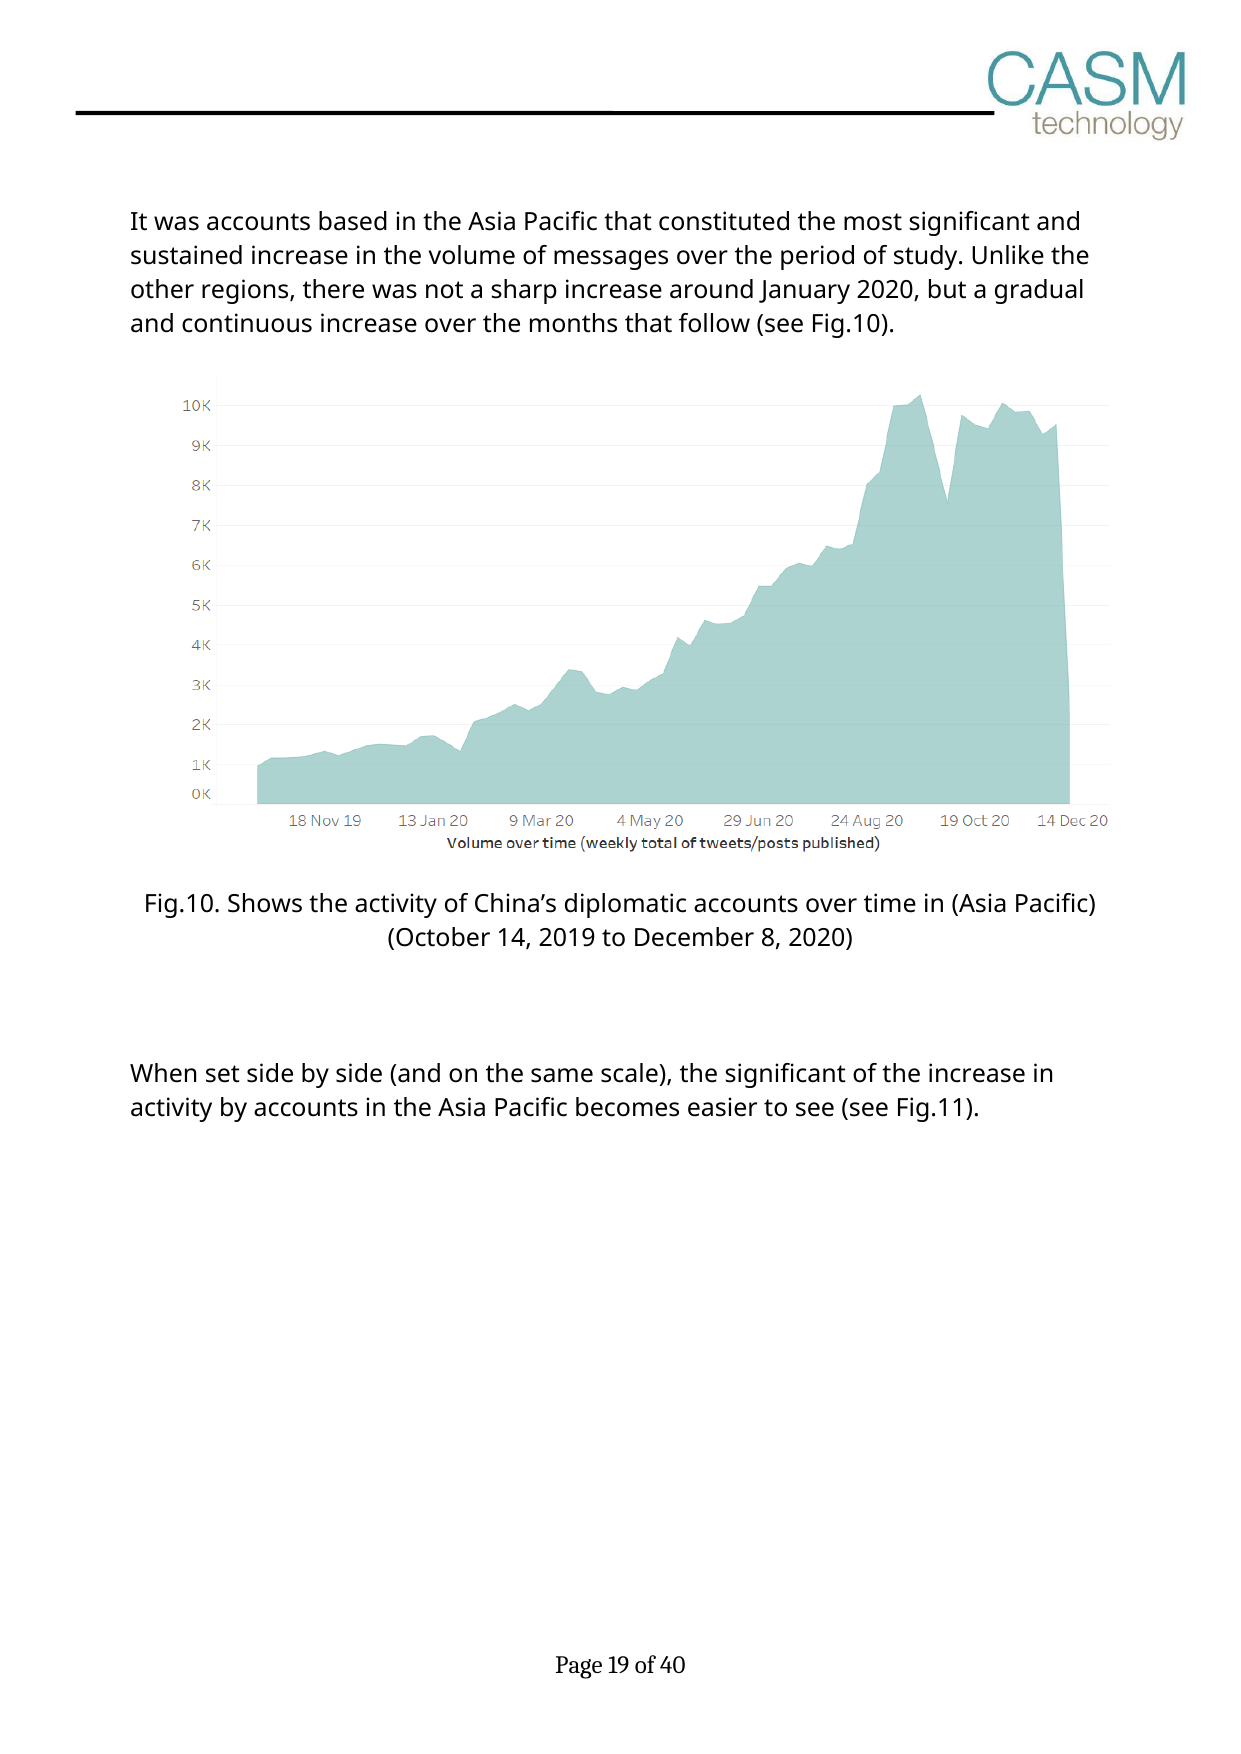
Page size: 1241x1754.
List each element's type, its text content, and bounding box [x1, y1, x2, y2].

text It was accounts based in the Asia Pacific that constituted the most significant and sustained increase in the volume of messages over the period of study. Unlike the other regions, there was not a sharp increase around January 2020, but a gradual and continuous increase over the months that follow (see Fig.10). [130, 204, 1110, 340]
text When set side by side (and on the same scale), the significant of the increase in activity by accounts in the Asia Pacific becomes easier to see (see Fig.11). [130, 1056, 1110, 1124]
picture [956, 20, 1218, 169]
picture [129, 374, 1110, 852]
text Fig.10. Shows the activity of China’s diplomatic accounts over time in (Asia Pacific) (October 14, 2019 to December 8, 2020) [130, 886, 1110, 954]
